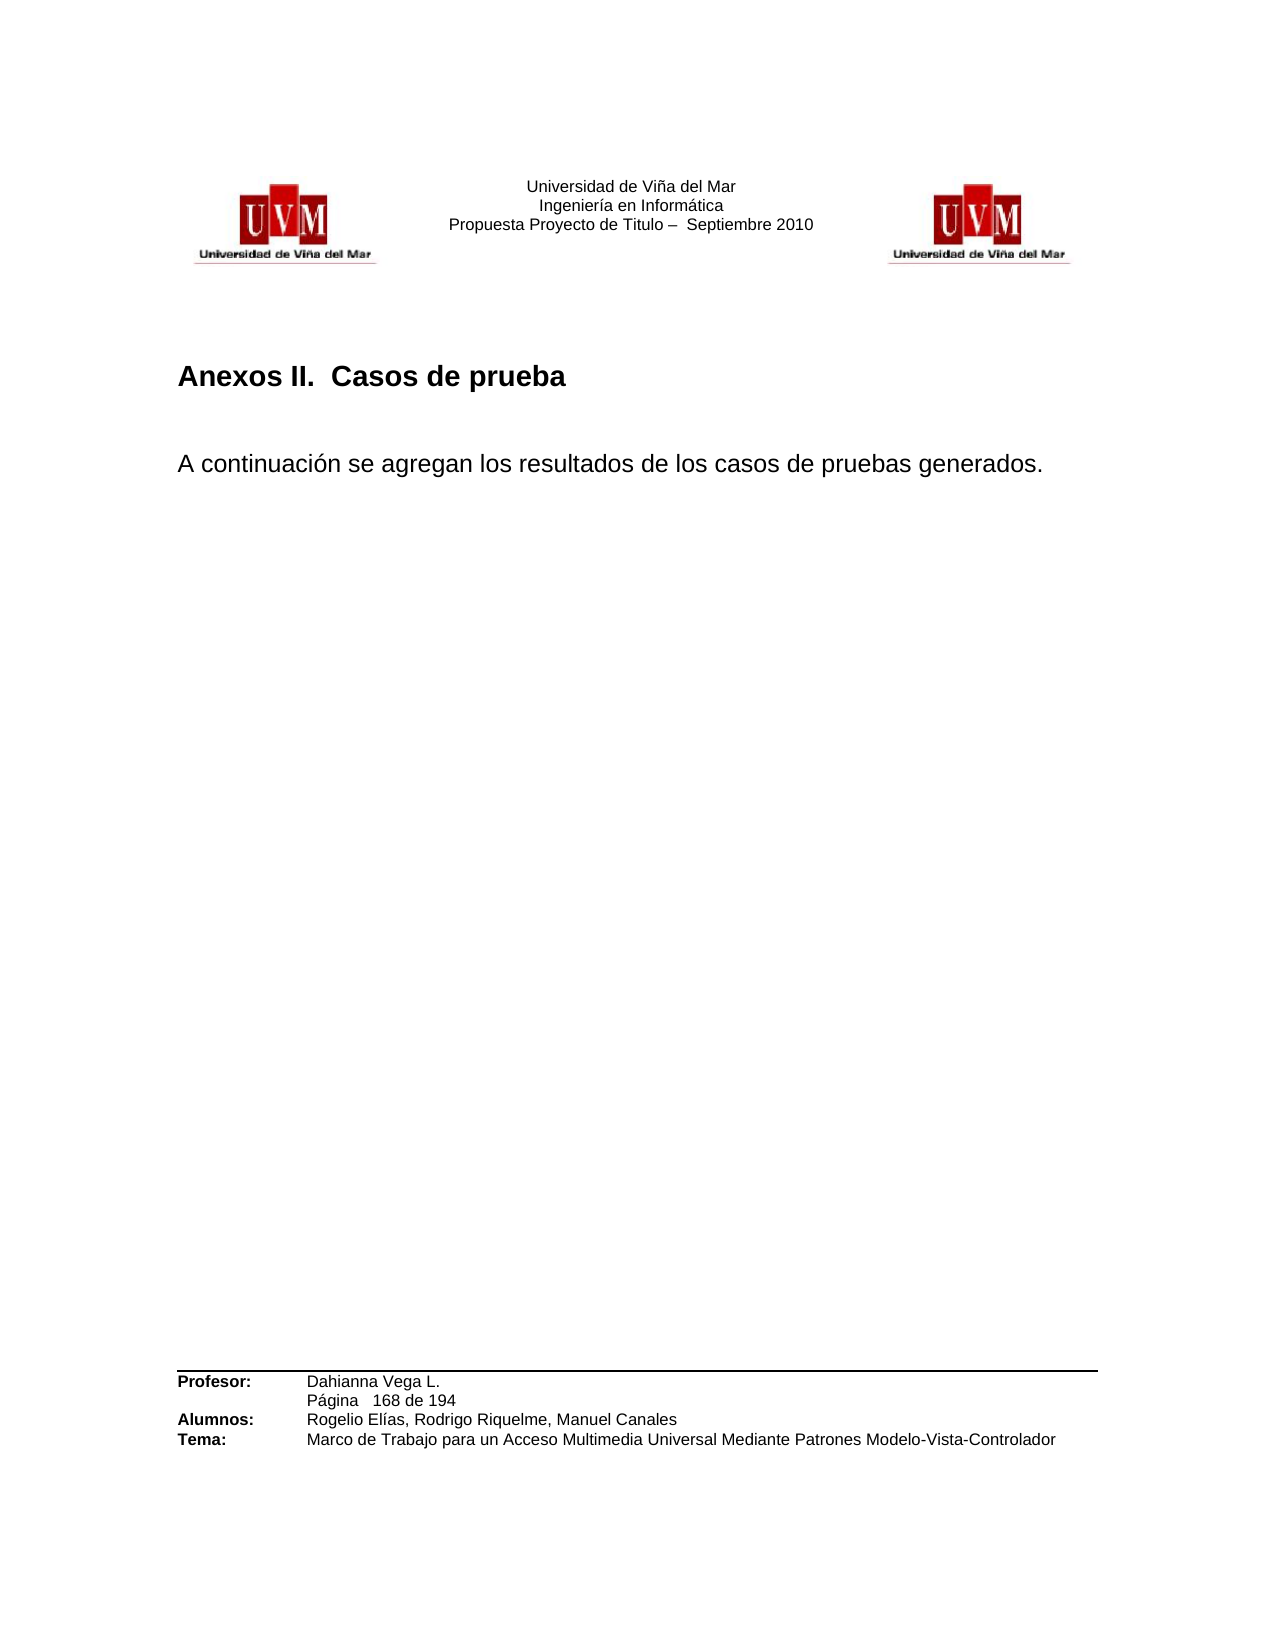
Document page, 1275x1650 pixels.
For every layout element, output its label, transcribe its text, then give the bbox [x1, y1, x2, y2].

picture [177, 176, 390, 267]
subtitle Anexos II. Casos de prueba [177, 359, 1098, 392]
picture [871, 176, 1084, 267]
text A continuación se agregan los resultados de los casos de pruebas generados. [177, 449, 1098, 478]
